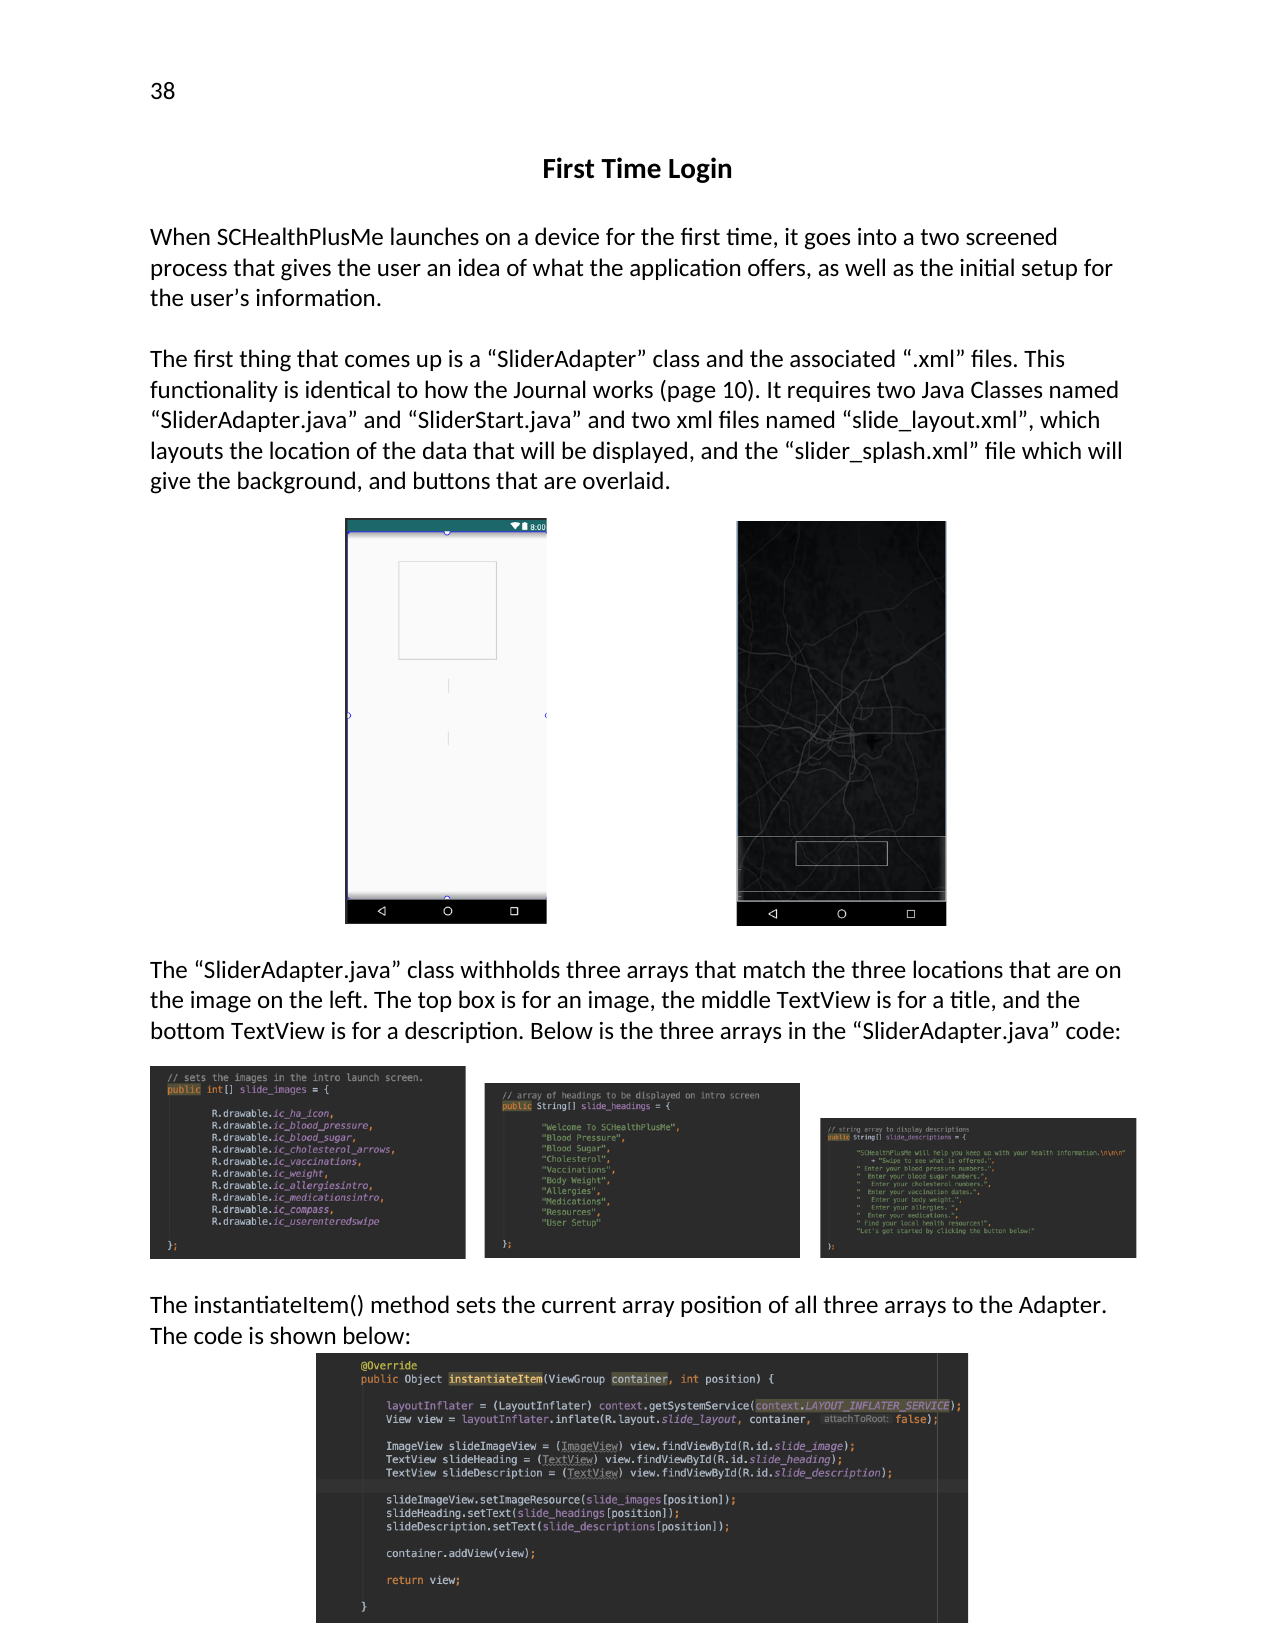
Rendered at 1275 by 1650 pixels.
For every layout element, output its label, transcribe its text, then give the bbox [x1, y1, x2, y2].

text The first thing that comes up is a “SliderAdapter” class and the associated “.xml” files. This functionality is identical to how the Journal works (page 10). It requires two Java Classes named “SliderAdapter.java” and “SliderStart.java” and two xml files named “slide_layout.xml”, which layouts the location of the data that will be displayed, and the “slider_splash.xml” file which will give the background, and buttons that are overlaid. [150, 343, 1125, 496]
picture [736, 521, 947, 926]
text First Time Login [150, 150, 1125, 186]
text When SCHealthPlusMe launches on a device for the first time, it goes into a two screened process that gives the user an idea of what the application offers, as well as the initial setup for the user’s information. [150, 221, 1125, 313]
picture [820, 1118, 1137, 1258]
picture [150, 1066, 466, 1259]
picture [316, 1353, 969, 1623]
picture [345, 518, 547, 924]
text The instantiateItem() method sets the current array position of all three arrays to the Adapter. The code is shown below: [150, 1289, 1125, 1351]
picture [484, 1083, 800, 1258]
text The “SliderAdapter.java” class withholds three arrays that match the three locations that are on the image on the left. The top box is for an image, the middle TextView is for a title, and the bottom TextView is for a description. Below is the three arrays in the “SliderAdapter.java” code: [150, 954, 1125, 1045]
